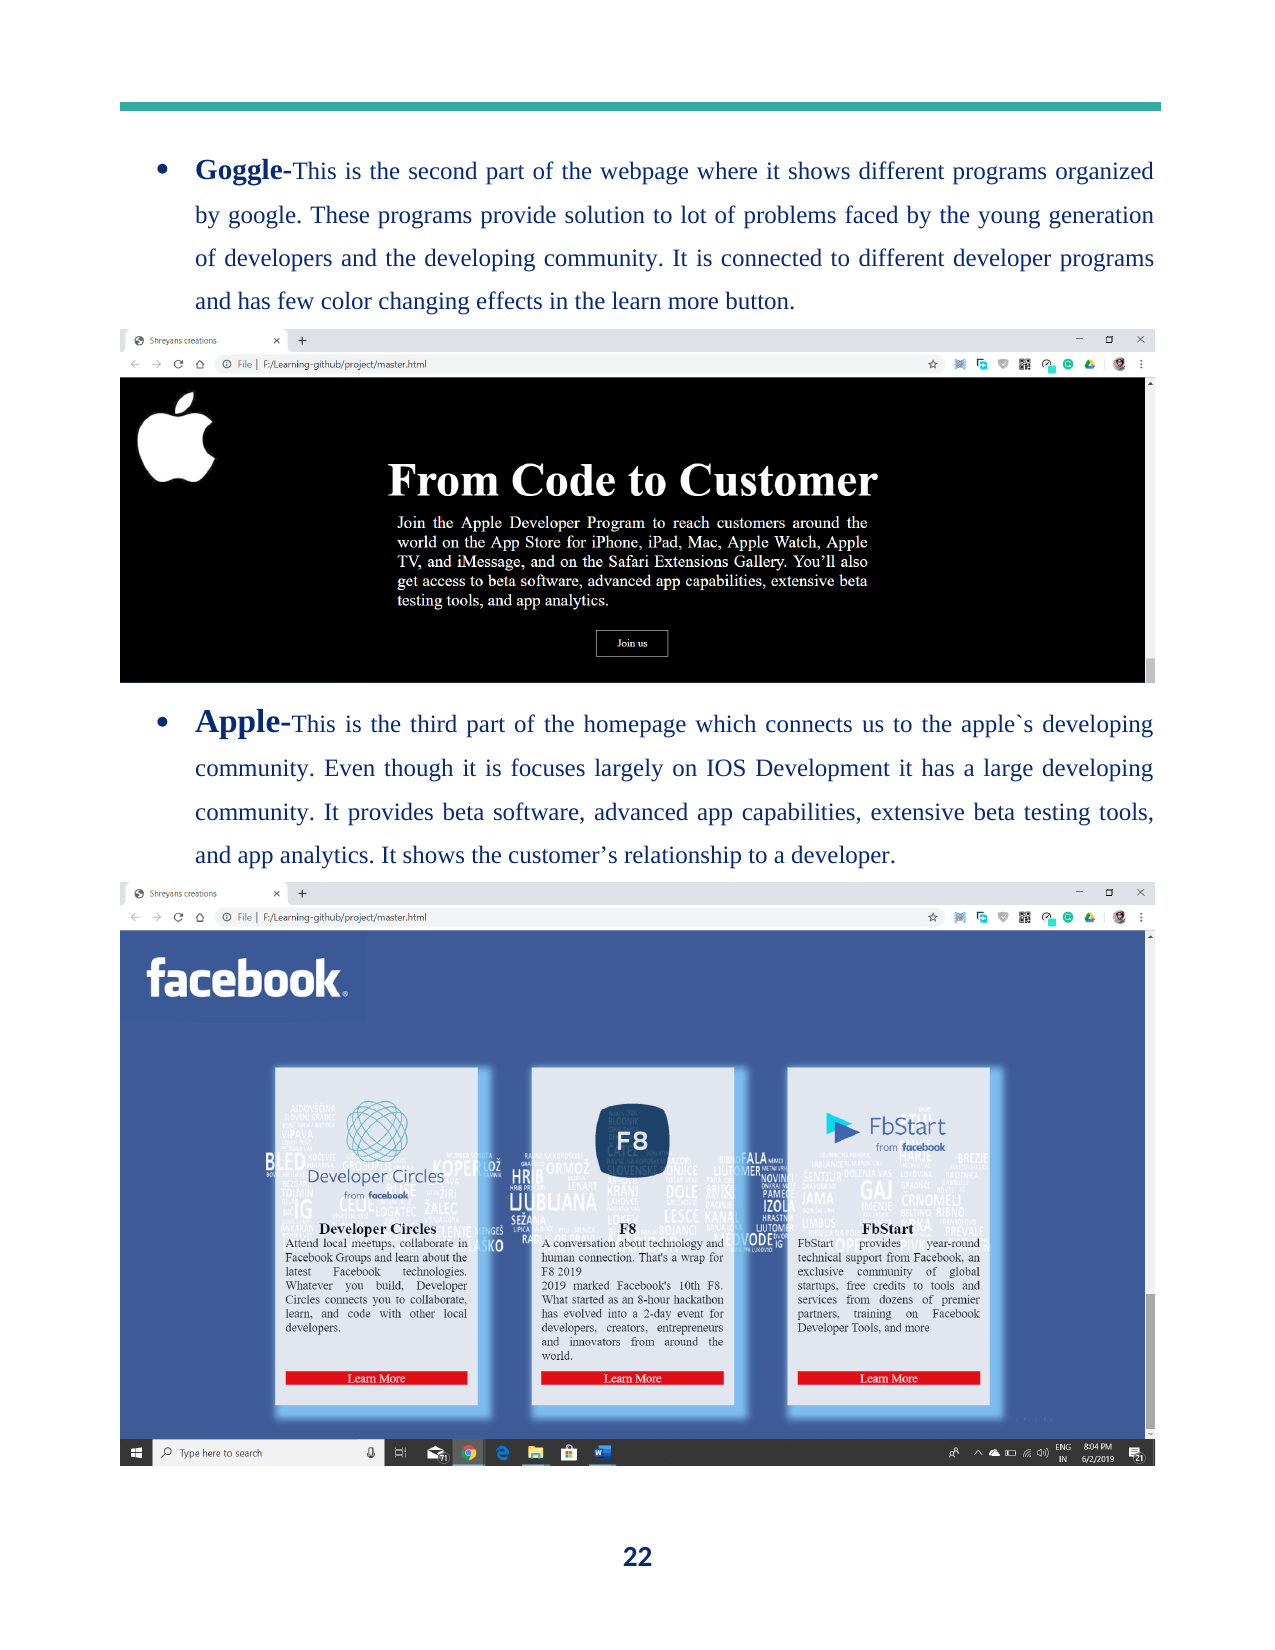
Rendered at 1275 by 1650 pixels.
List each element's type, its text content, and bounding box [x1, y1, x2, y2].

list Goggle-This is the second part of the webpage where it shows different programs organized by google. These programs provide solution to lot of problems faced by the young generation of developers and the developing community. It is connected to different developer programs and has few color changing effects in the learn more button. [157, 152, 1155, 315]
list Apple-This is the third part of the homepage which connects us to the apple`s developing community. Even though it is focuses largely on IOS Development it has a large developing community. It provides beta software, advanced app capabilities, extensive beta testing tools, and app analytics. It shows the customer’s relationship to a developer. [157, 701, 1155, 868]
picture [120, 329, 1155, 683]
picture [120, 882, 1155, 1466]
